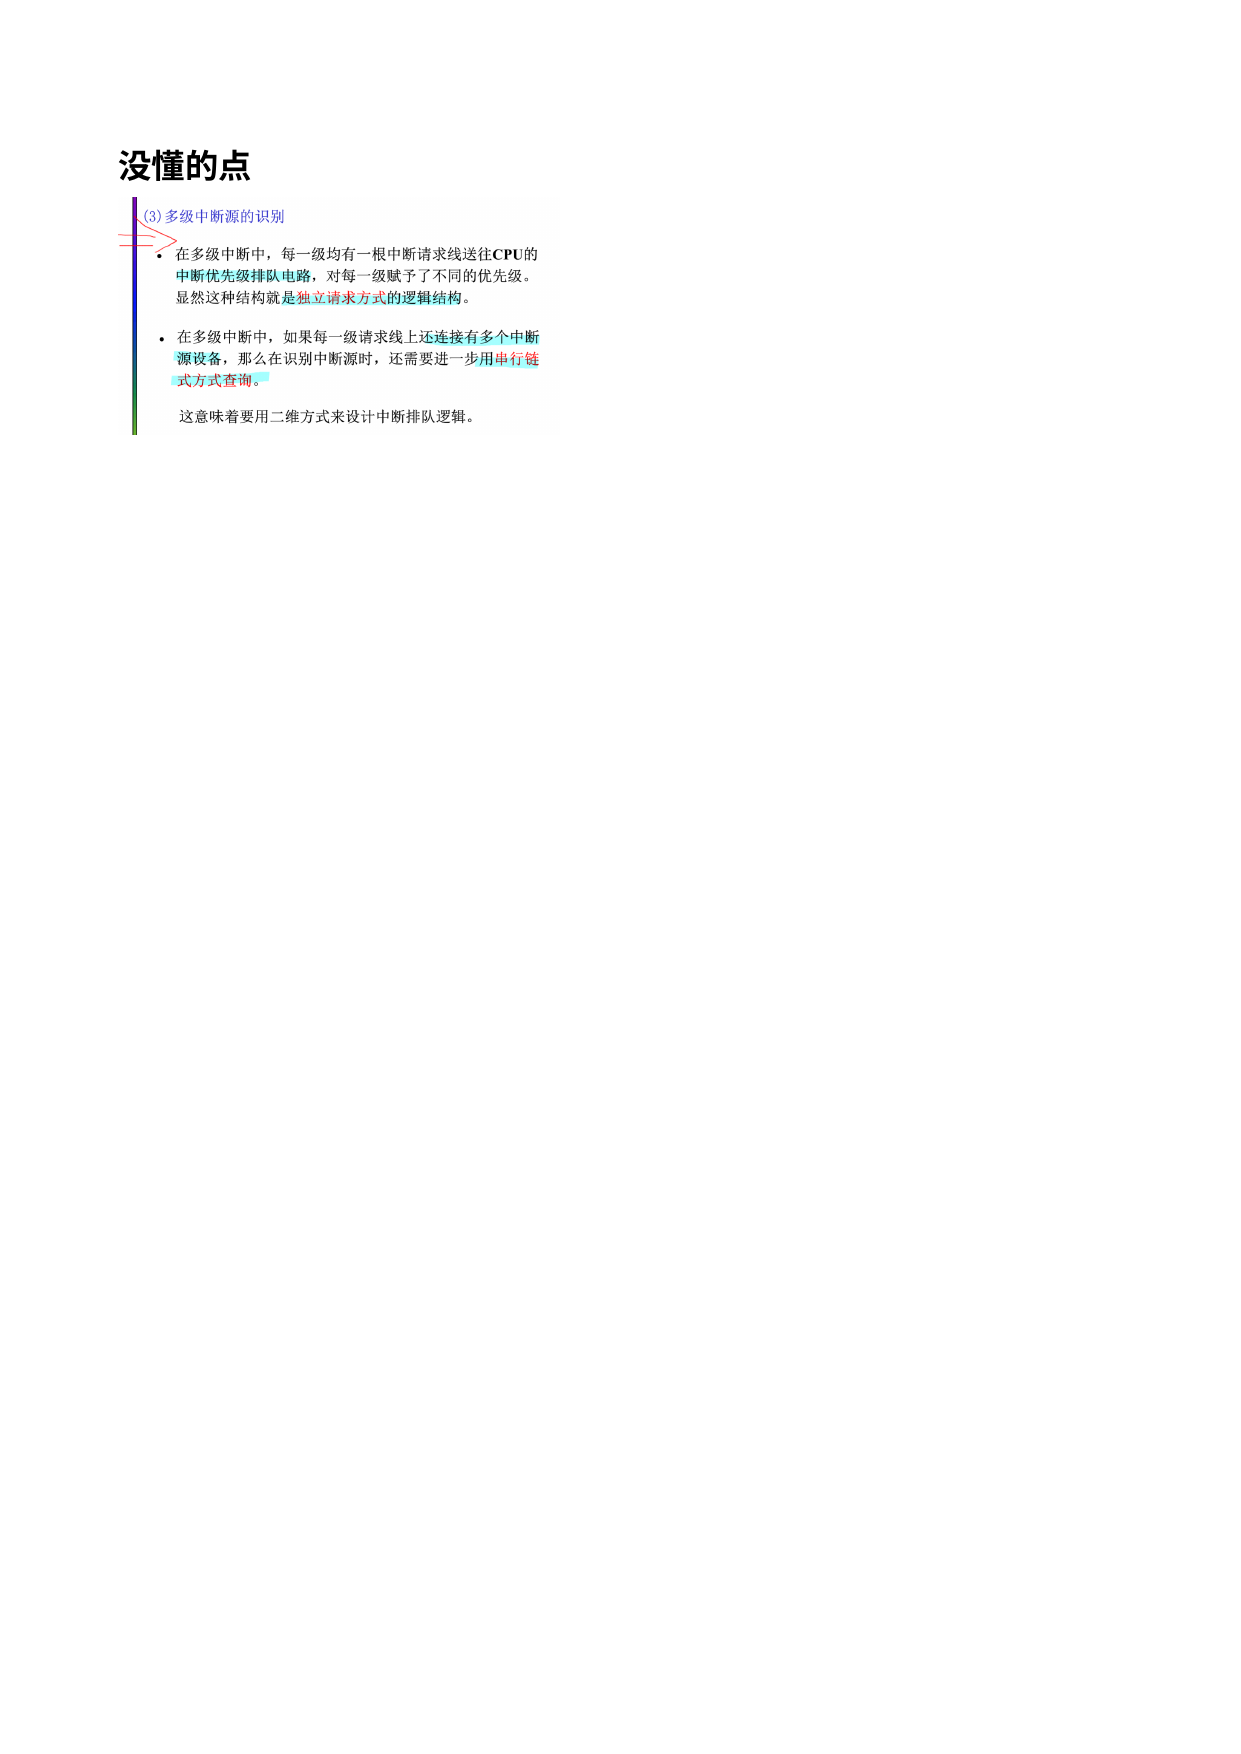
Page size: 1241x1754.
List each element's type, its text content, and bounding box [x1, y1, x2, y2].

subtitle 没懂的点 [118, 130, 1122, 198]
picture [118, 197, 560, 435]
